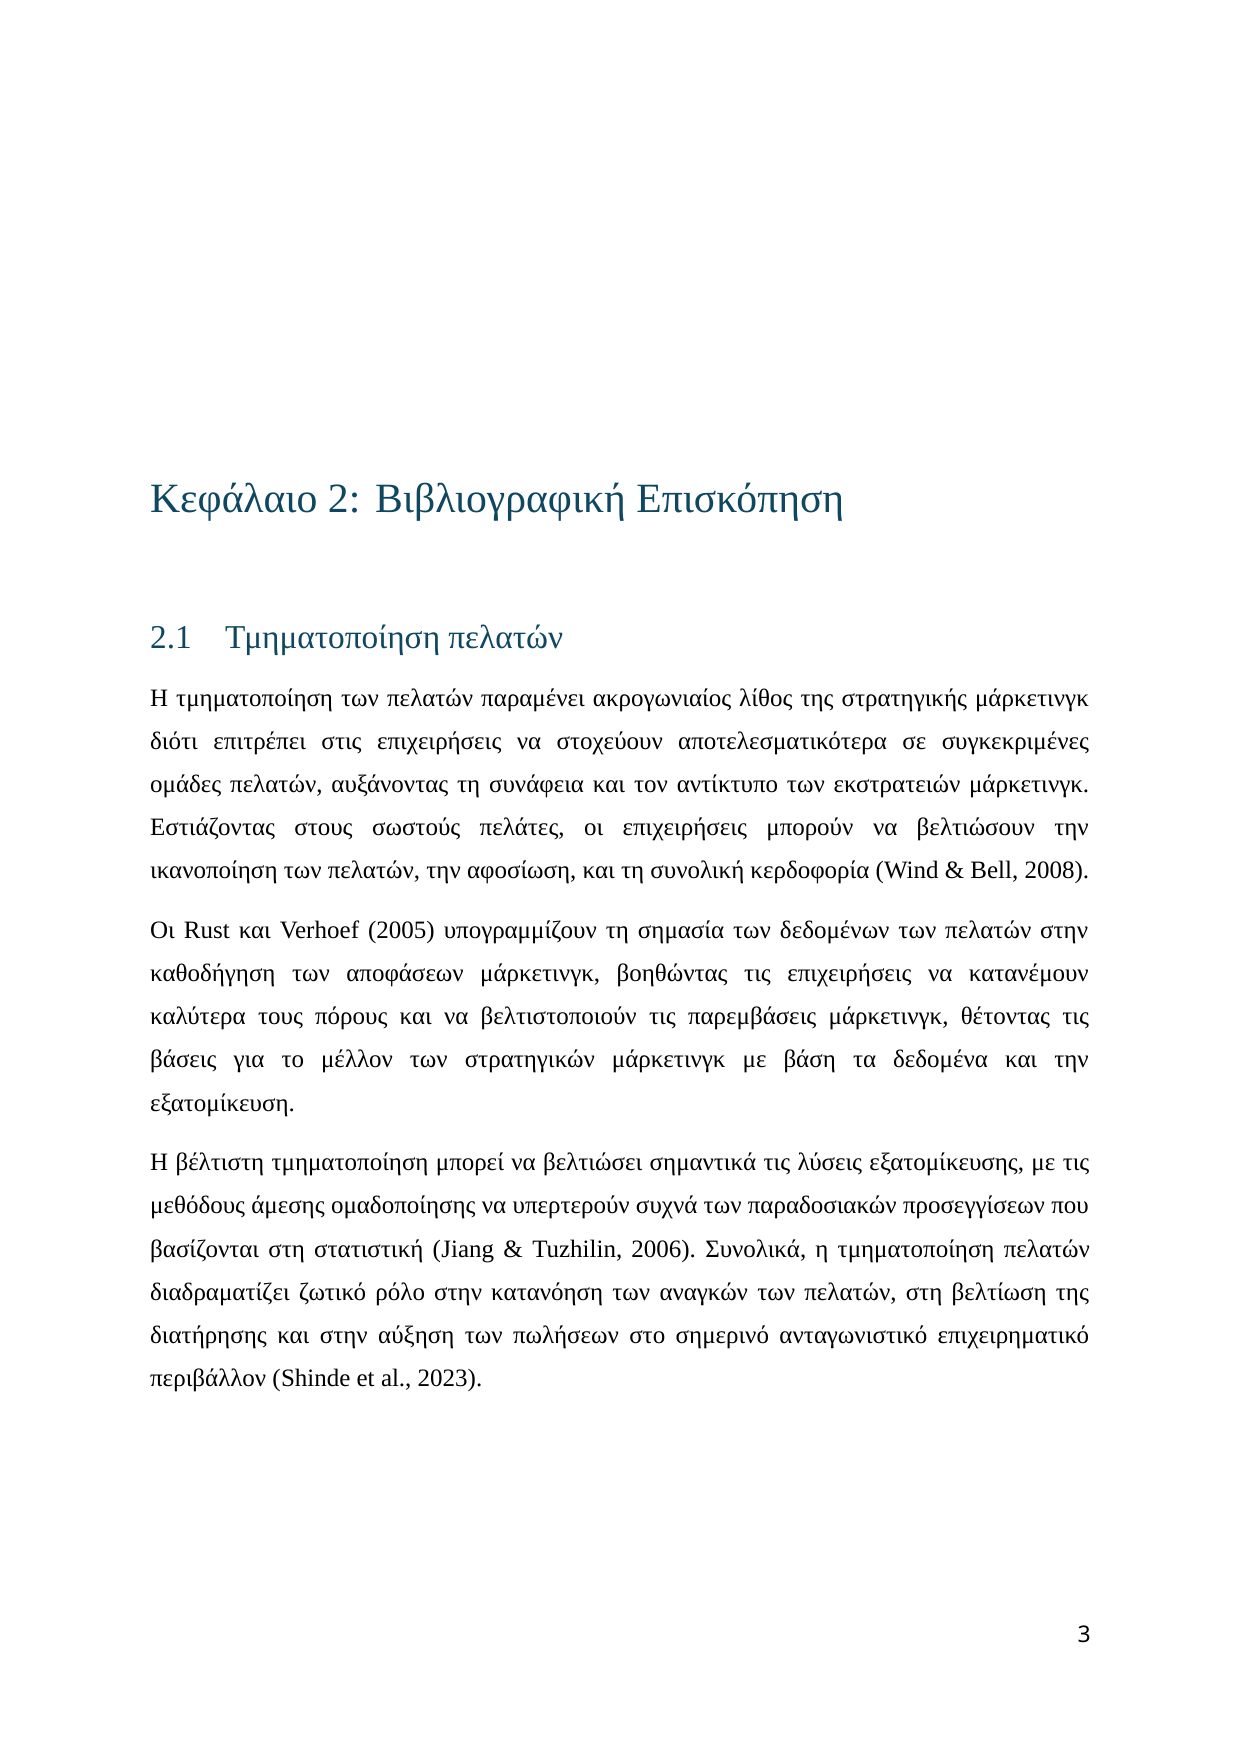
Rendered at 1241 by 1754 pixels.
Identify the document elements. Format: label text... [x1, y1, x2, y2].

text Η βέλτιστη τμηματοποίηση μπορεί να βελτιώσει σημαντικά τις λύσεις εξατομίκευσης, με τις μεθόδους άμεσης ομαδοποίησης να υπερτερούν συχνά των παραδοσιακών προσεγγίσεων που βασίζονται στη στατιστική (Jiang & Tuzhilin, 2006). Συνολικά, η τμηματοποίηση πελατών διαδραματίζει ζωτικό ρόλο στην κατανόηση των αναγκών των πελατών, στη βελτίωση της διατήρησης και στην αύξηση των πωλήσεων στο σημερινό ανταγωνιστικό επιχειρηματικό περιβάλλον (Shinde et al., 2023). [150, 1147, 1090, 1392]
text Η τμηματοποίηση των πελατών παραμένει ακρογωνιαίος λίθος της στρατηγικής μάρκετινγκ διότι επιτρέπει στις επιχειρήσεις να στοχεύουν αποτελεσματικότερα σε συγκεκριμένες ομάδες πελατών, αυξάνοντας τη συνάφεια και τον αντίκτυπο των εκστρατειών μάρκετινγκ. Εστιάζοντας στους σωστούς πελάτες, οι επιχειρήσεις μπορούν να βελτιώσουν την ικανοποίηση των πελατών, την αφοσίωση, και τη συνολική κερδοφορία (Wind & Bell, 2008). [150, 683, 1090, 884]
subtitle Βιβλιογραφική Επισκόπηση [150, 473, 1090, 521]
subtitle Τμηματοποίηση πελατών [150, 617, 1090, 655]
text Οι Rust και Verhoef (2005) υπογραμμίζουν τη σημασία των δεδομένων των πελατών στην καθοδήγηση των αποφάσεων μάρκετινγκ, βοηθώντας τις επιχειρήσεις να κατανέμουν καλύτερα τους πόρους και να βελτιστοποιούν τις παρεμβάσεις μάρκετινγκ, θέτοντας τις βάσεις για το μέλλον των στρατηγικών μάρκετινγκ με βάση τα δεδομένα και την εξατομίκευση. [150, 915, 1090, 1116]
